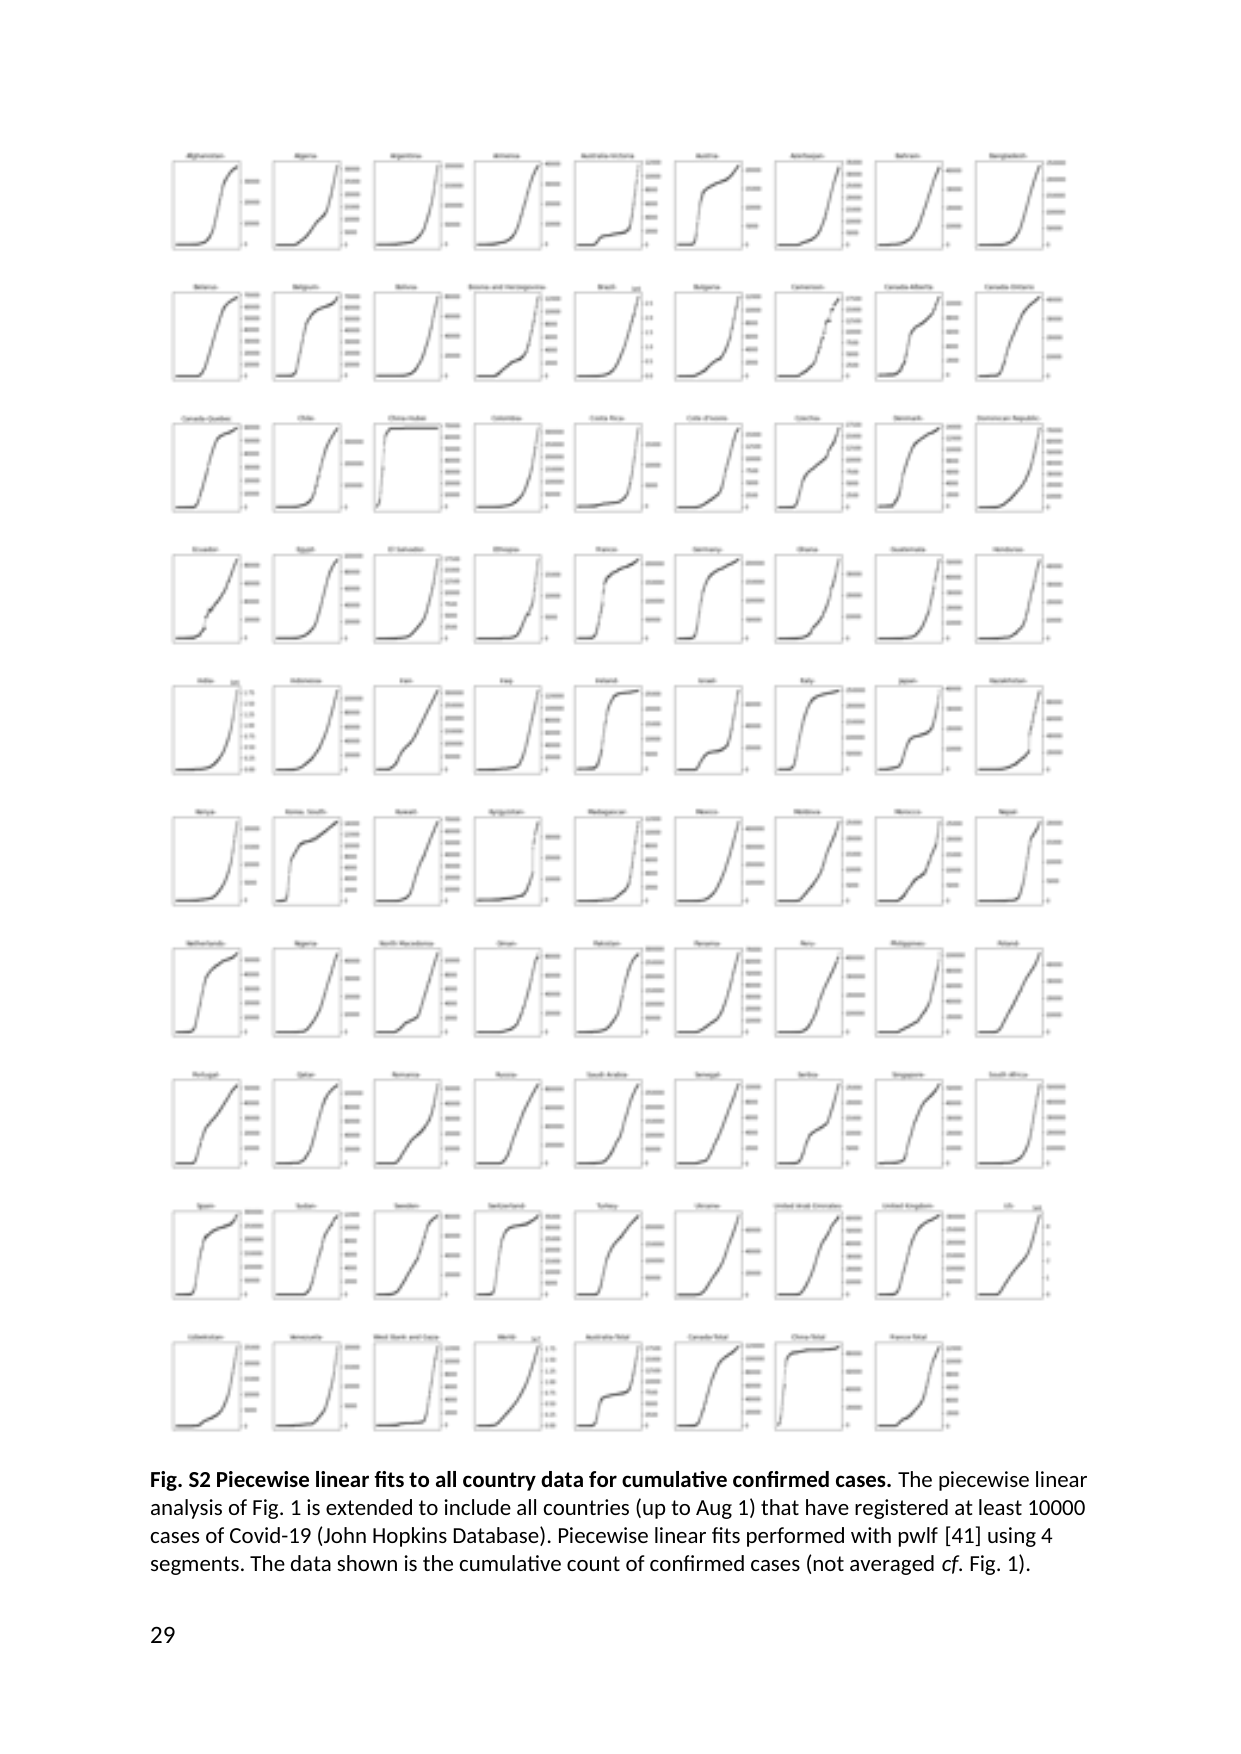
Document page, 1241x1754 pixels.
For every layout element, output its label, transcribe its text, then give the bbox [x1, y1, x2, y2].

picture [169, 150, 1071, 1437]
text Fig. S2 Piecewise linear fits to all country data for cumulative confirmed cases. The piecewise linear analysis of Fig. 1 is extended to include all countries (up to Aug 1) that have registered at least 10000 cases of Covid-19 (John Hopkins Database). Piecewise linear fits performed with pwlf [41] using 4 segments. The data shown is the cumulative count of confirmed cases (not averaged cf. Fig. 1). [150, 1465, 1090, 1577]
